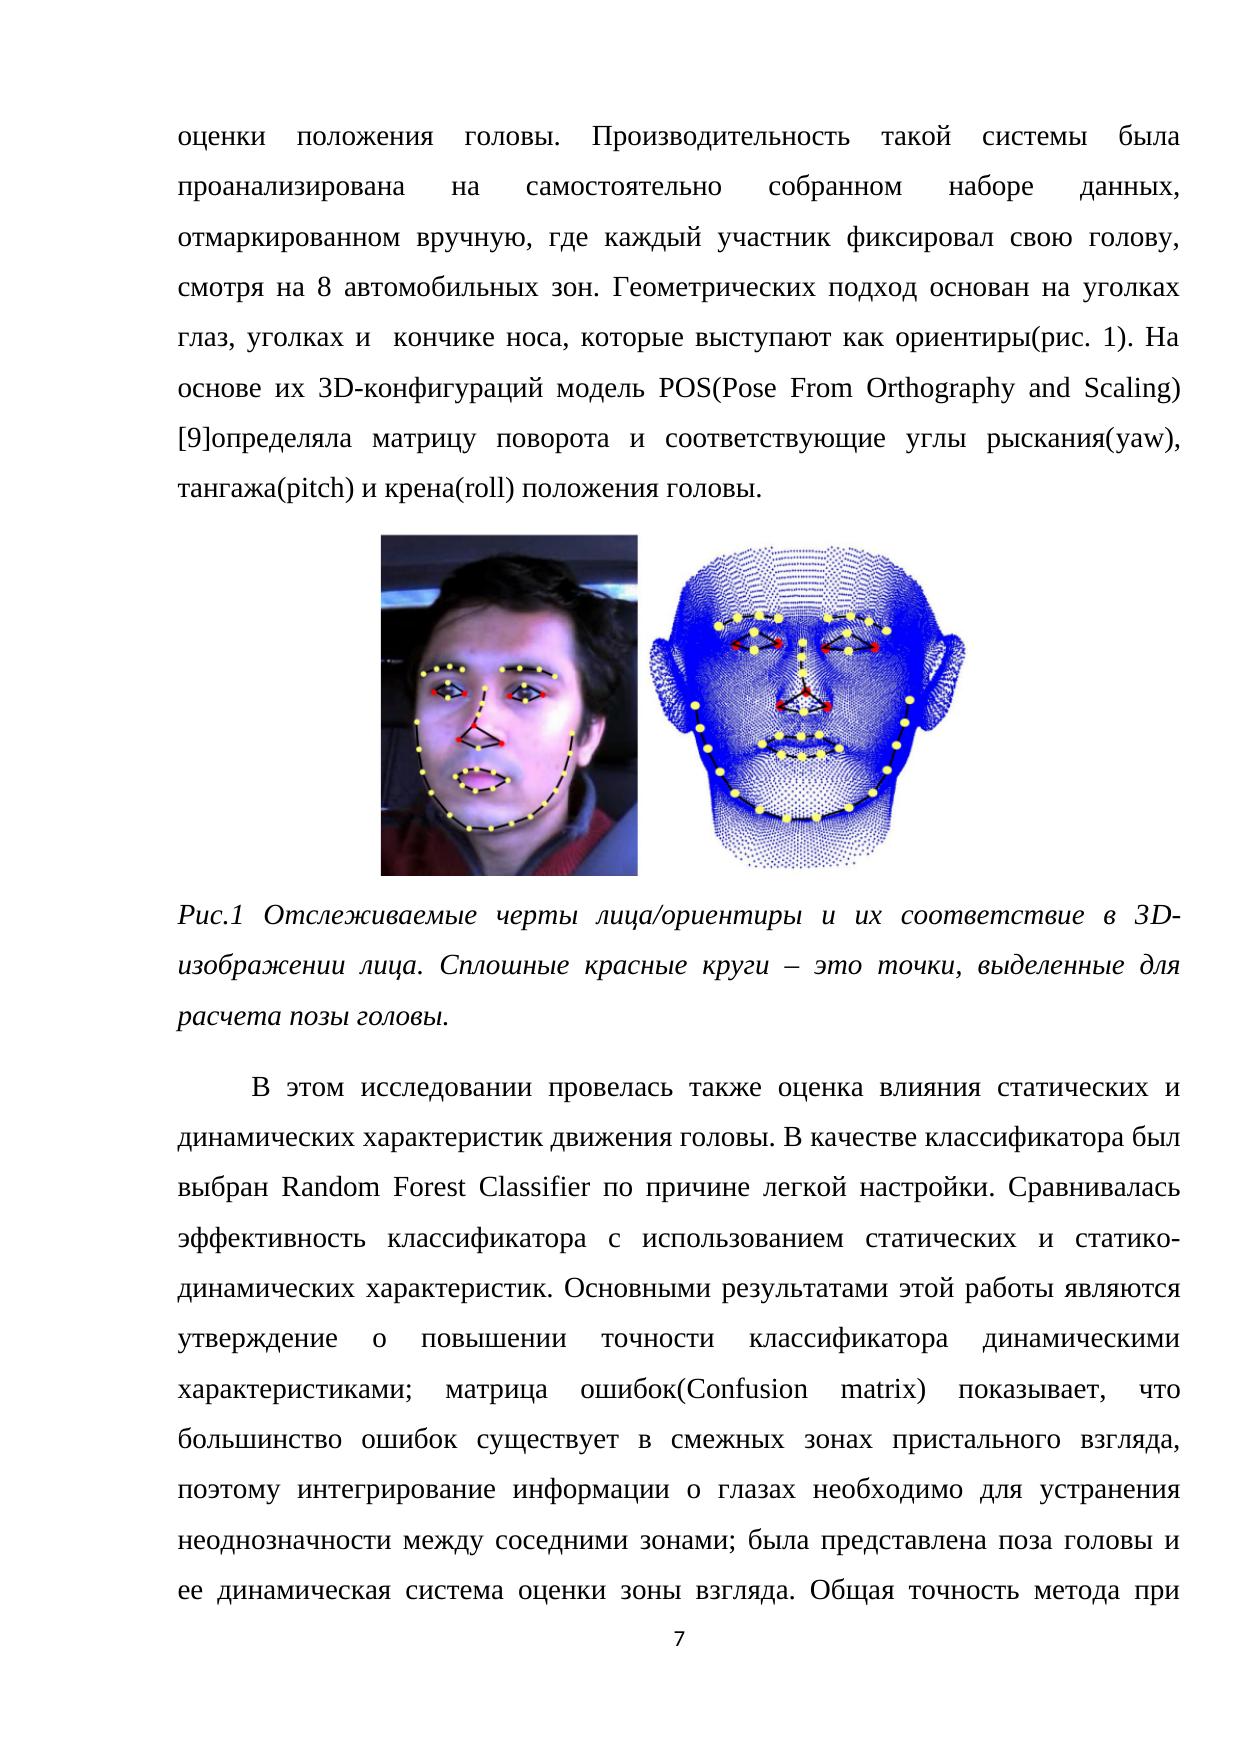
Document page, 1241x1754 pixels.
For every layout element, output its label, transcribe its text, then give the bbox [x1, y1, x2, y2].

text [177, 1069, 1181, 1606]
text Рис.1 Отслеживаемые черты лица/ориентиры и их соответствие в 3D-изображении лица. Сплошные красные круги – это точки, выделенные для расчета позы головы. [177, 897, 1181, 1031]
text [177, 118, 1181, 504]
picture [380, 534, 978, 876]
